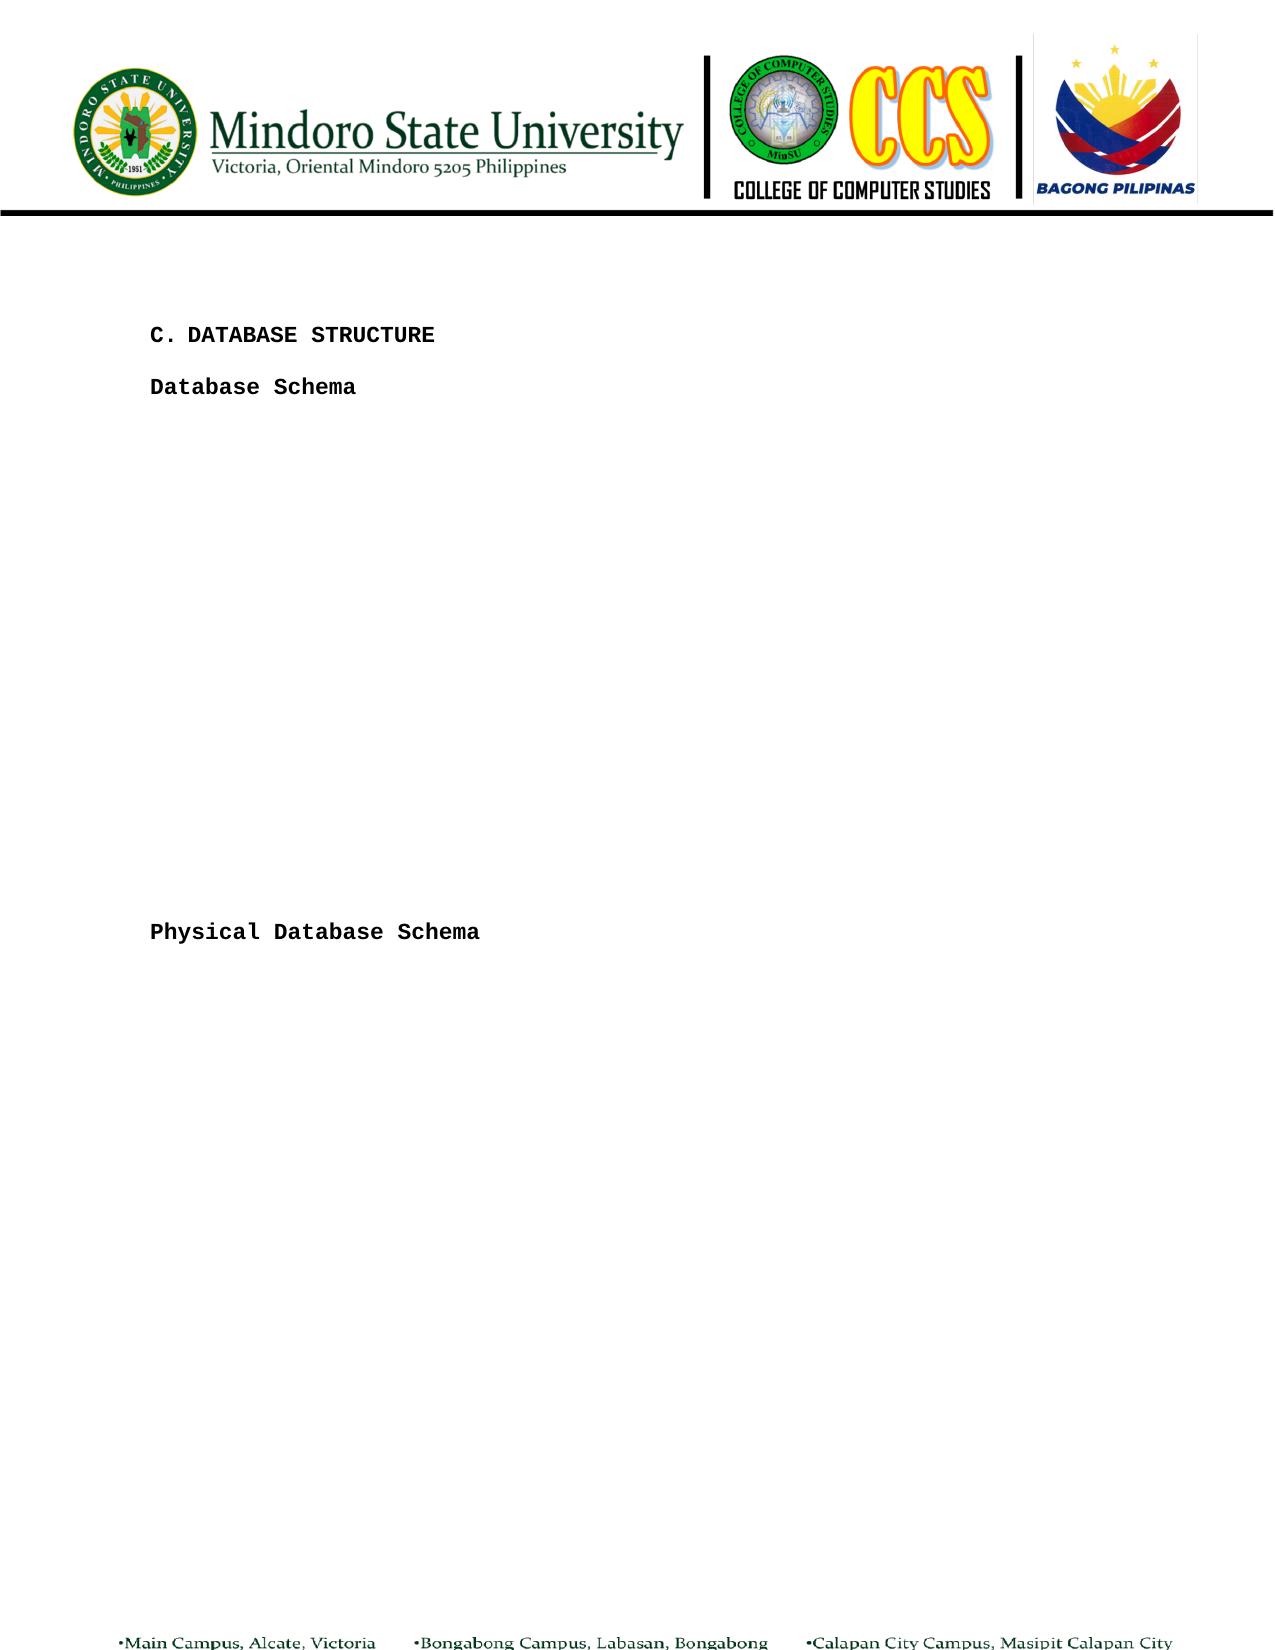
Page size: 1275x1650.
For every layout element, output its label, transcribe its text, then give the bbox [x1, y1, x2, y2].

list DATABASE STRUCTURE [150, 323, 1125, 349]
picture [98, 1598, 1192, 1650]
text Database Schema [150, 375, 1125, 401]
picture [0, 34, 1275, 216]
text Physical Database Schema [150, 920, 1125, 946]
